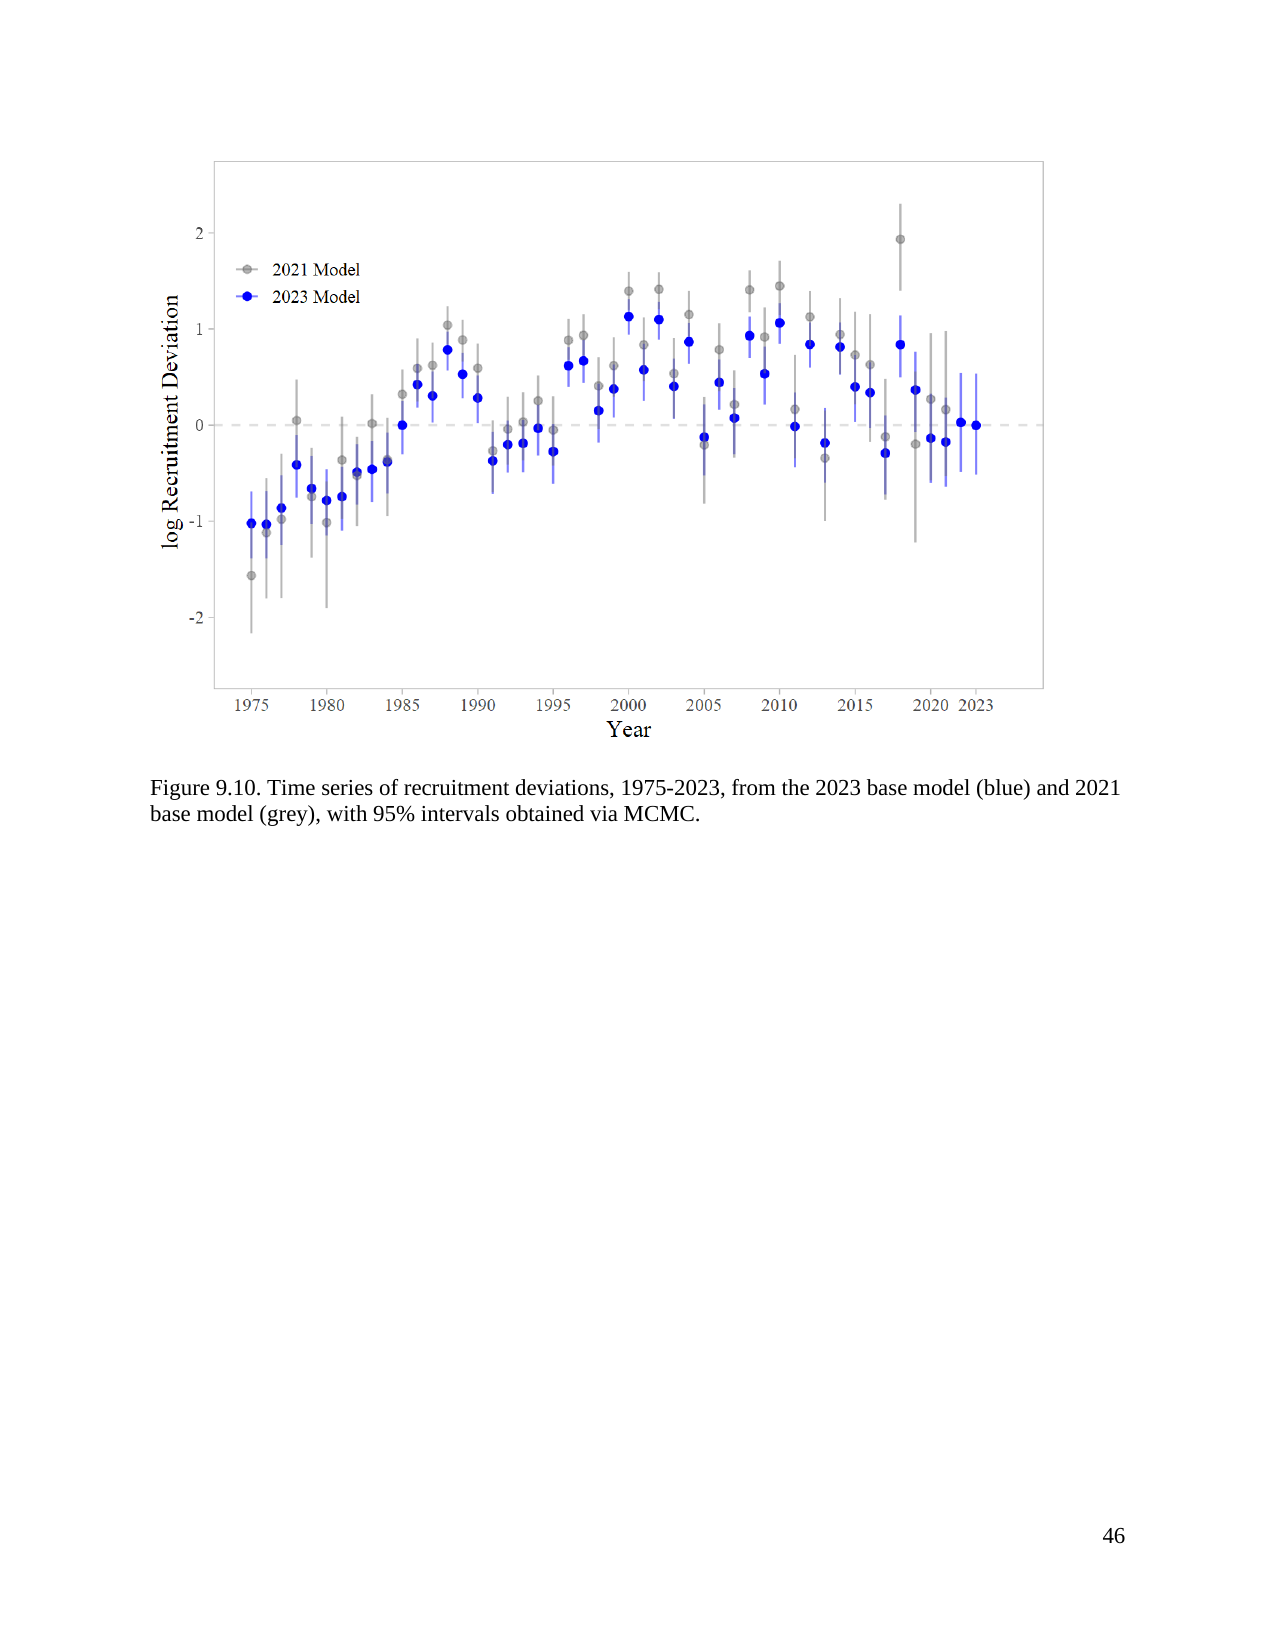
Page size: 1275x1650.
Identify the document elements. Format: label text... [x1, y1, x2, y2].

picture [150, 150, 1055, 753]
text Figure 9.10. Time series of recruitment deviations, 1975-2023, from the 2023 base model (blue) and 2021 base model (grey), with 95% intervals obtained via MCMC. [150, 774, 1125, 827]
